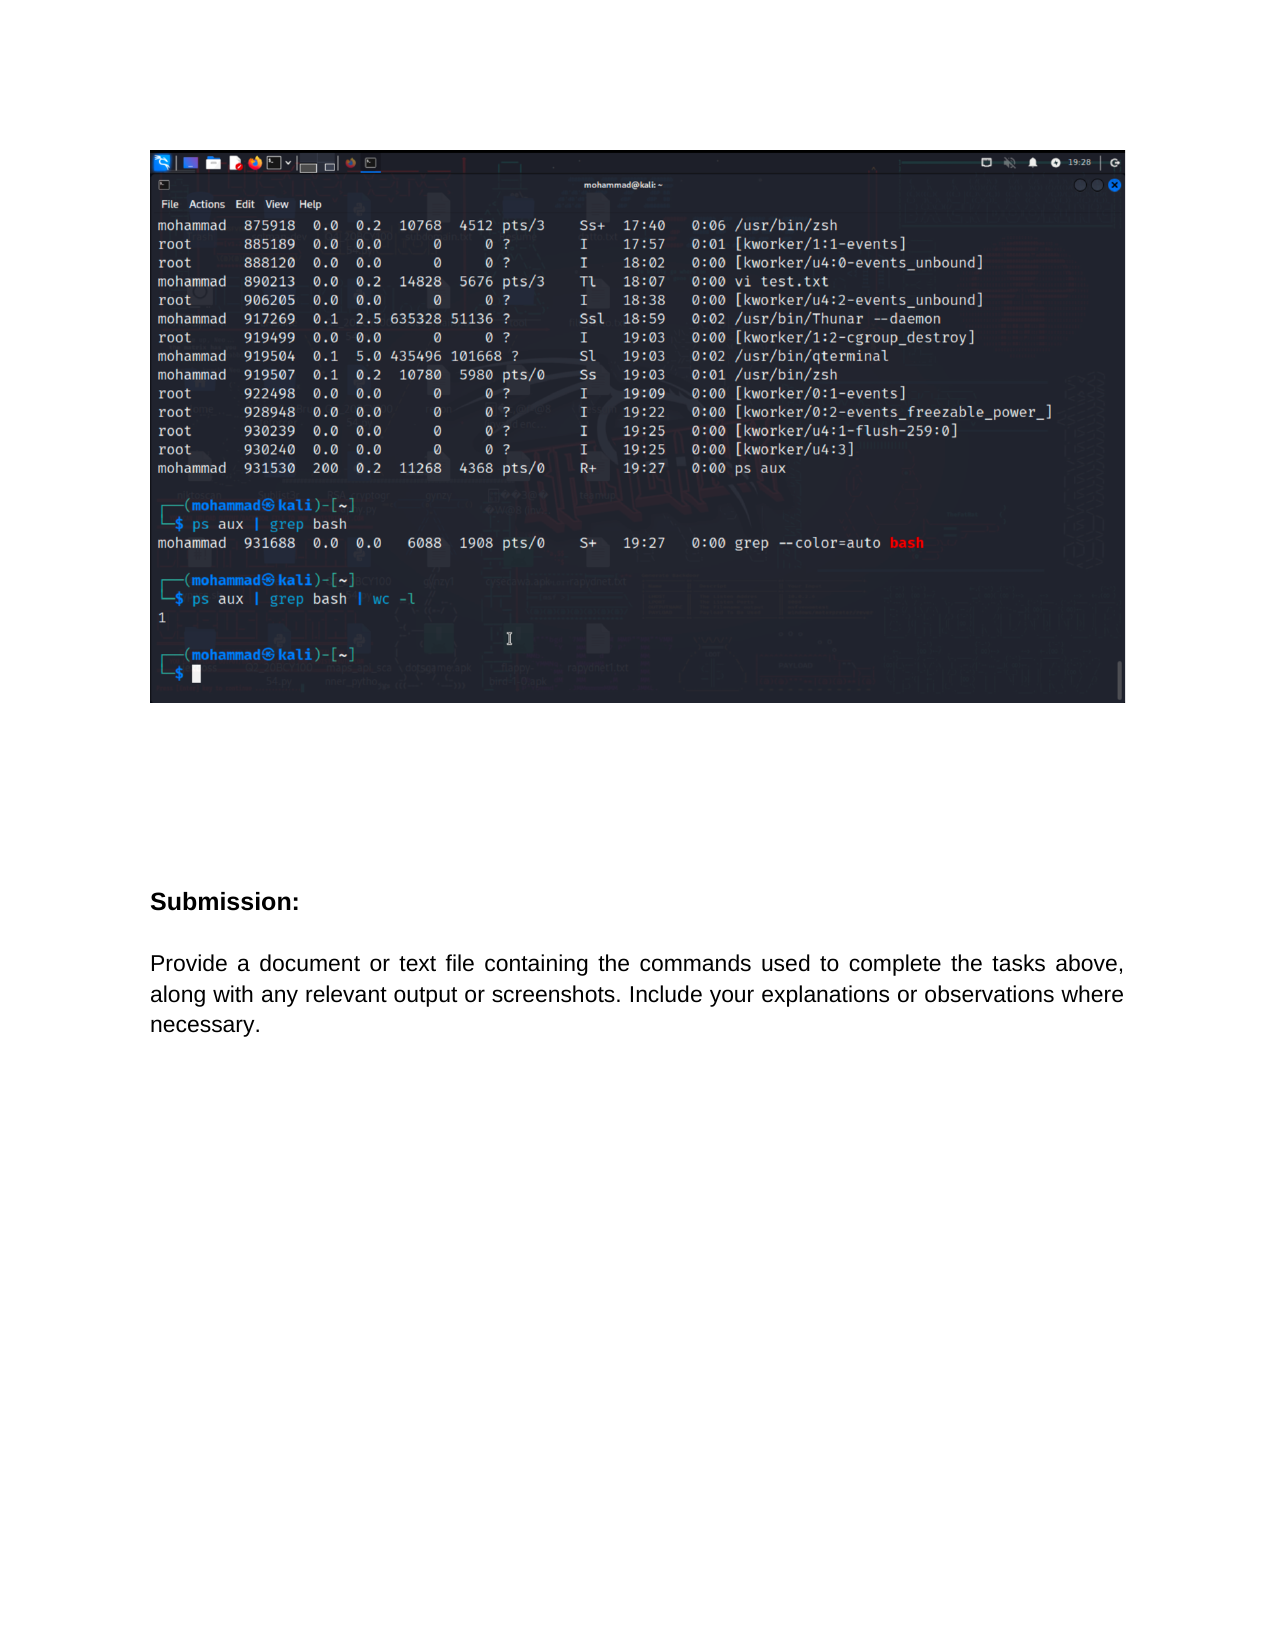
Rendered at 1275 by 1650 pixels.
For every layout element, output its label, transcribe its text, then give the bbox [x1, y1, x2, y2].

picture [150, 150, 1125, 703]
text Provide a document or text file containing the commands used to complete the tasks above, along with any relevant output or screenshots. Include your explanations or observations where necessary. [150, 950, 1125, 1037]
text Submission: [150, 887, 1125, 916]
